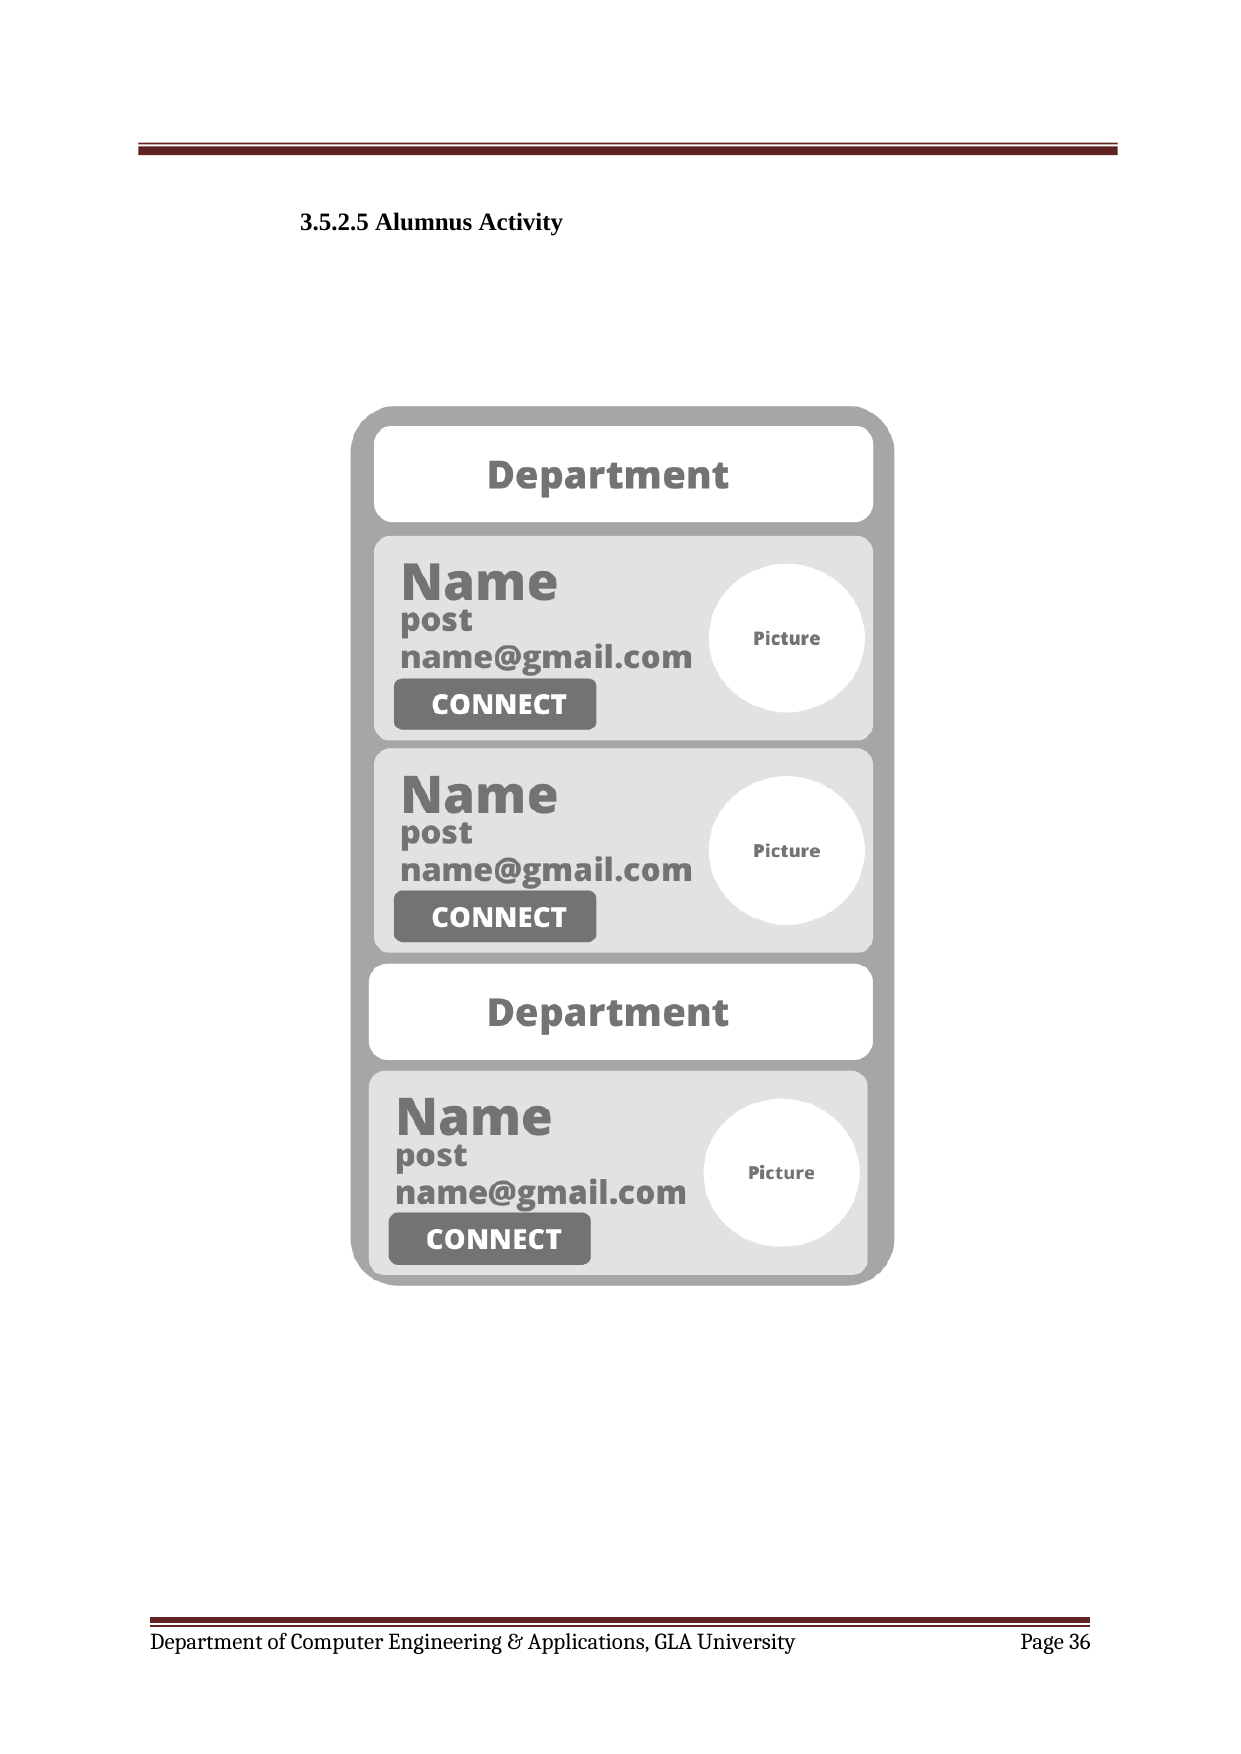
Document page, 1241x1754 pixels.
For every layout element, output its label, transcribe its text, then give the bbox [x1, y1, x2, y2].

text 3.5.2.5 Alumnus Activity [150, 207, 1090, 236]
picture [150, 379, 1091, 1321]
